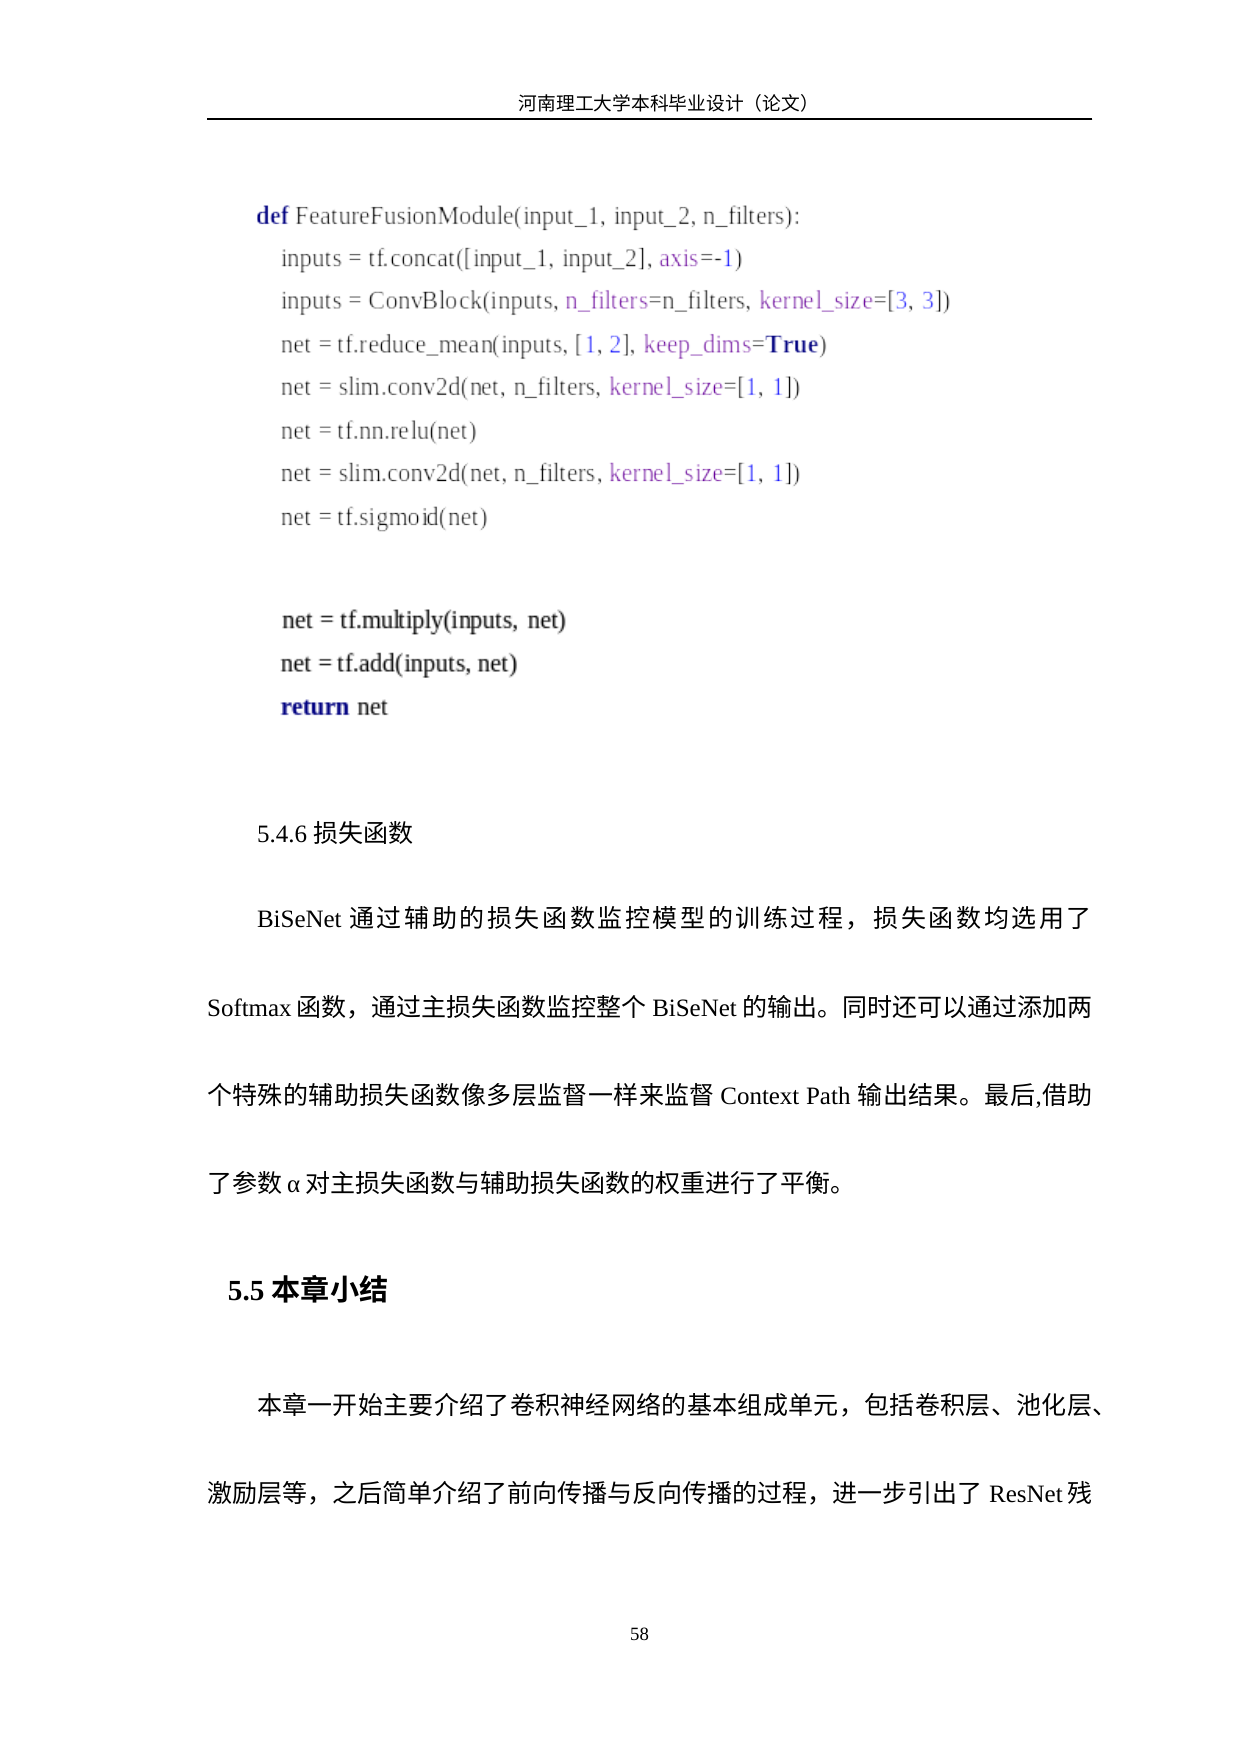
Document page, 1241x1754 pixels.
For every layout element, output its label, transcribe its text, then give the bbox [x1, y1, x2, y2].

text BiSeNet通过辅助的损失函数监控模型的训练过程，损失函数均选用了Softmax函数，通过主损失函数监控整个BiSeNet的输出。同时还可以通过添加两个特殊的辅助损失函数像多层监督一样来监督Context Path 输出结果。最后,借助了参数α对主损失函数与辅助损失函数的权重进行了平衡。 [207, 883, 1092, 1216]
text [207, 1369, 1092, 1526]
title 损失函数 [207, 798, 1092, 866]
subtitle 本章小结 [207, 1253, 1092, 1321]
